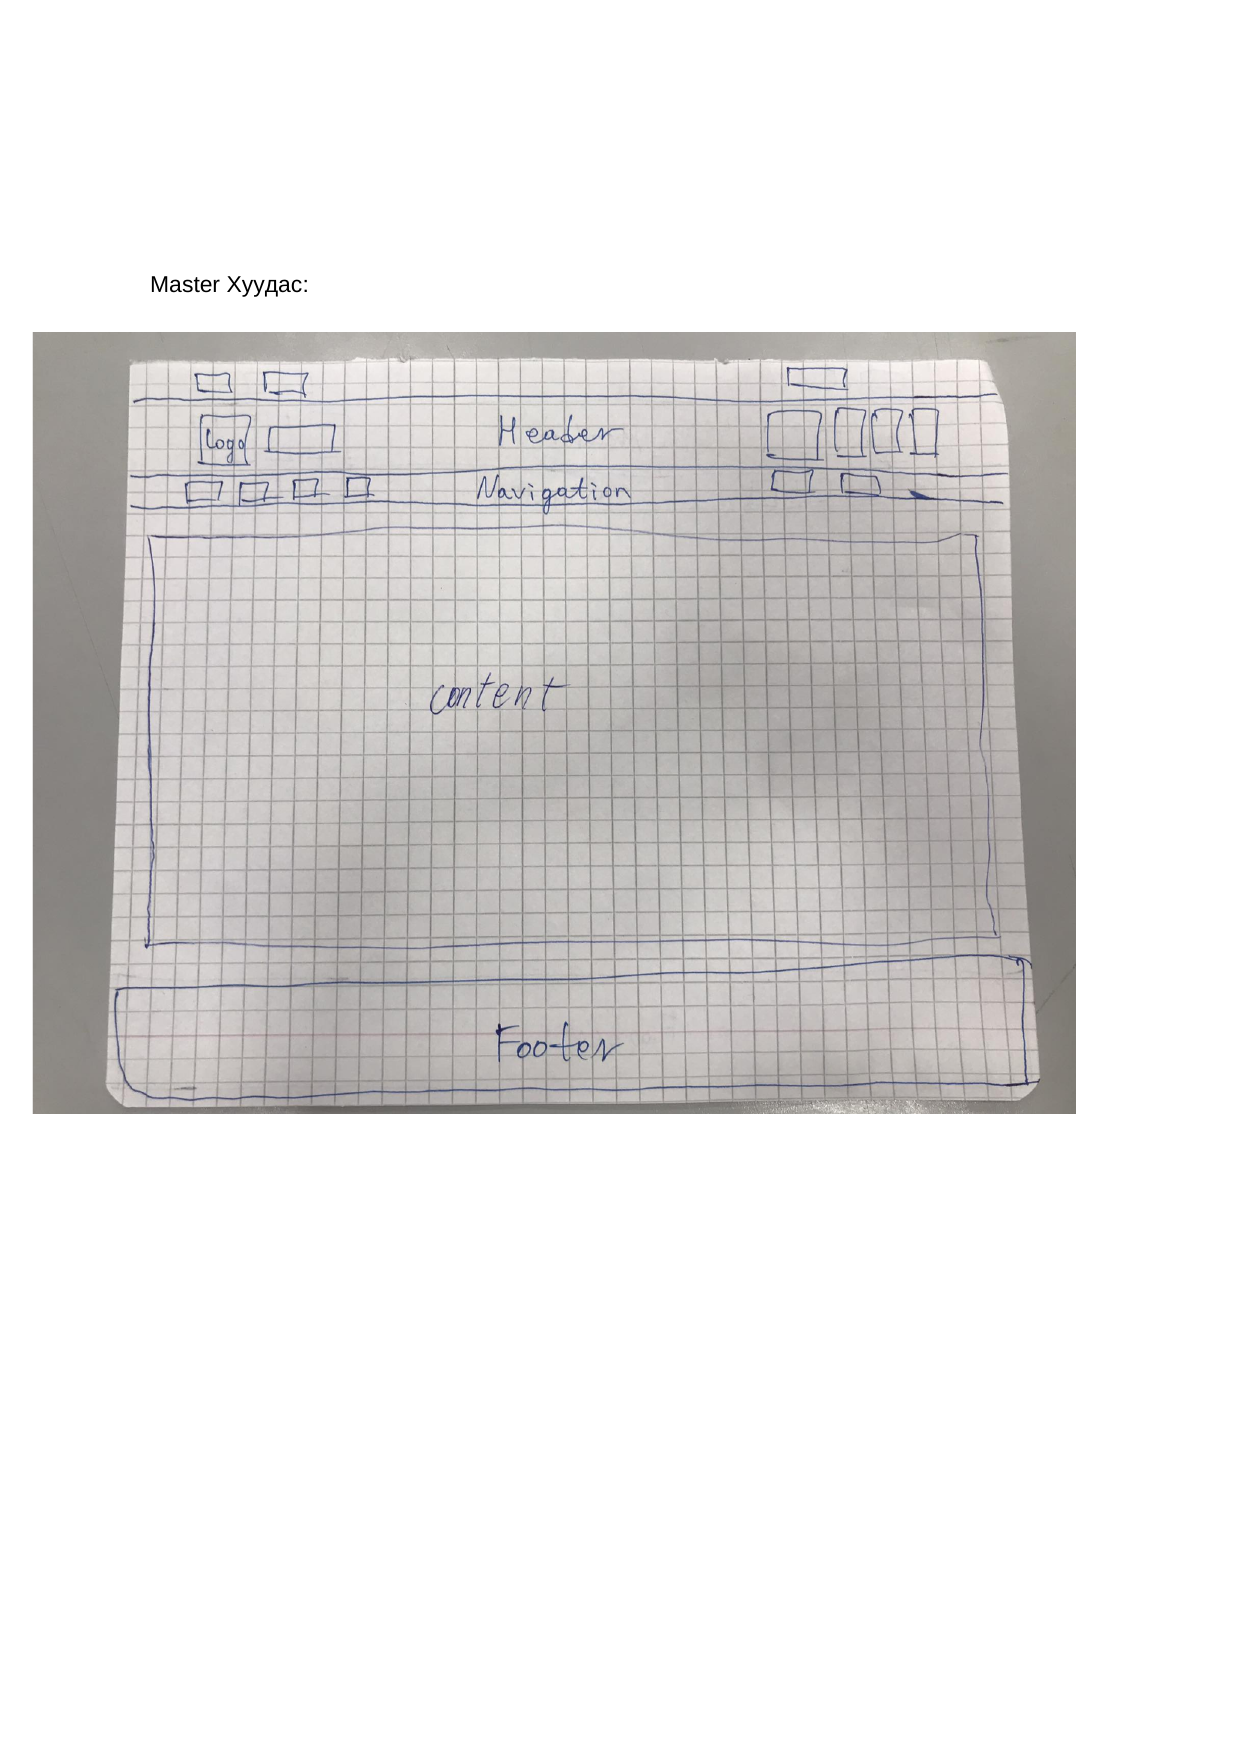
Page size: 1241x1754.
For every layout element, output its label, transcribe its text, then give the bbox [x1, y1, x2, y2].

text Master Хуудас: [150, 271, 1090, 297]
picture [34, 332, 1076, 1114]
